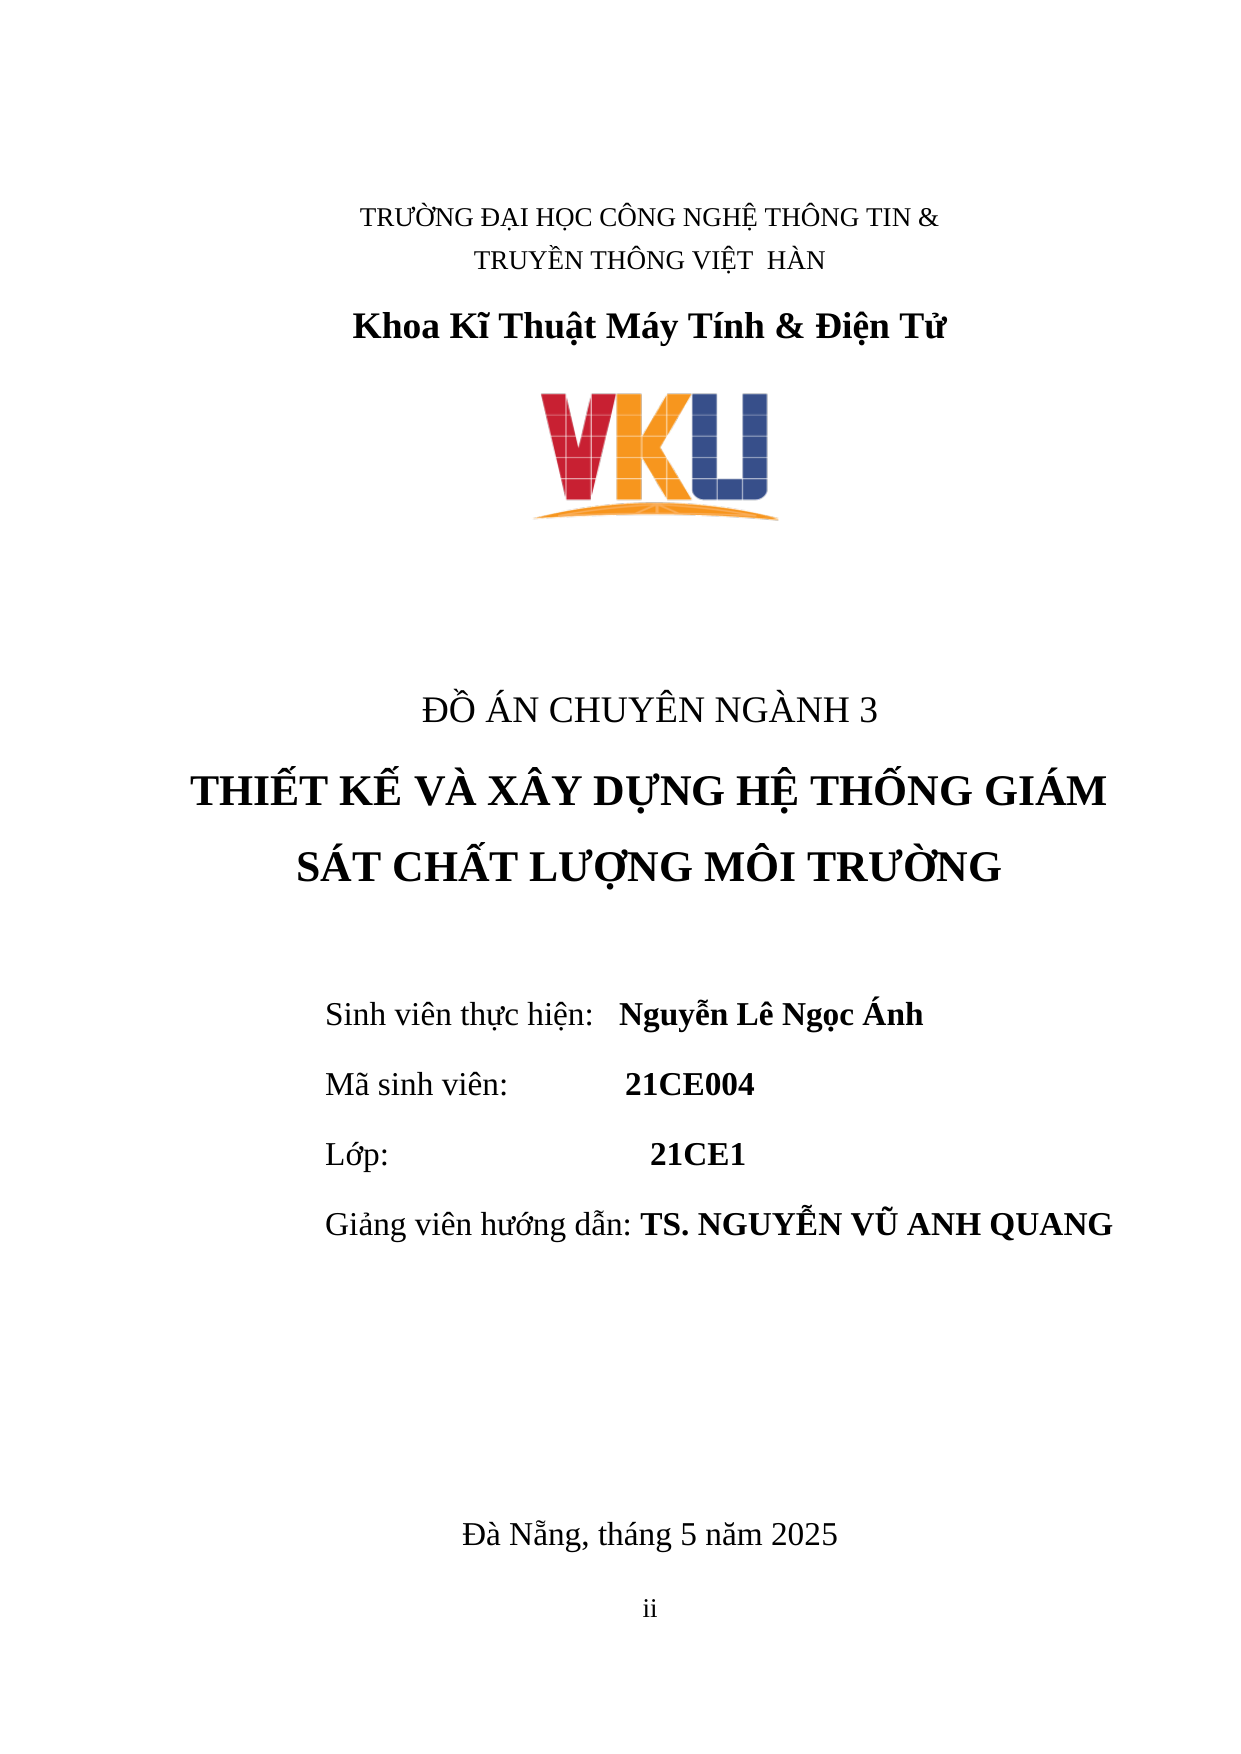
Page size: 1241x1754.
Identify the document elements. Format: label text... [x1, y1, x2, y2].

text Đà Nẵng, tháng 5 năm 2025 [177, 1515, 1122, 1553]
text Sinh viên thực hiện: Nguyễn Lê Ngọc Ánh [325, 995, 1122, 1033]
text Lớp: 21CE1 [177, 1135, 1122, 1173]
text TRƯỜNG ĐẠI HỌC CÔNG NGHỆ THÔNG TIN & [177, 201, 1122, 232]
text Khoa Kĩ Thuật Máy Tính & Điện Tử [177, 303, 1122, 347]
text ĐỒ ÁN CHUYÊN NGÀNH 3 [177, 688, 1122, 731]
text Mã sinh viên: 21CE004 [325, 1065, 1122, 1103]
text THIẾT KẾ VÀ XÂY DỰNG HỆ THỐNG GIÁM SÁT CHẤT LƯỢNG MÔI TRƯỜNG [177, 765, 1122, 891]
text Giảng viên hướng dẫn: TS. NGUYỄN VŨ ANH QUANG [177, 1205, 1122, 1243]
picture [520, 380, 779, 531]
text TRUYỀN THÔNG VIỆT HÀN [177, 244, 1122, 275]
